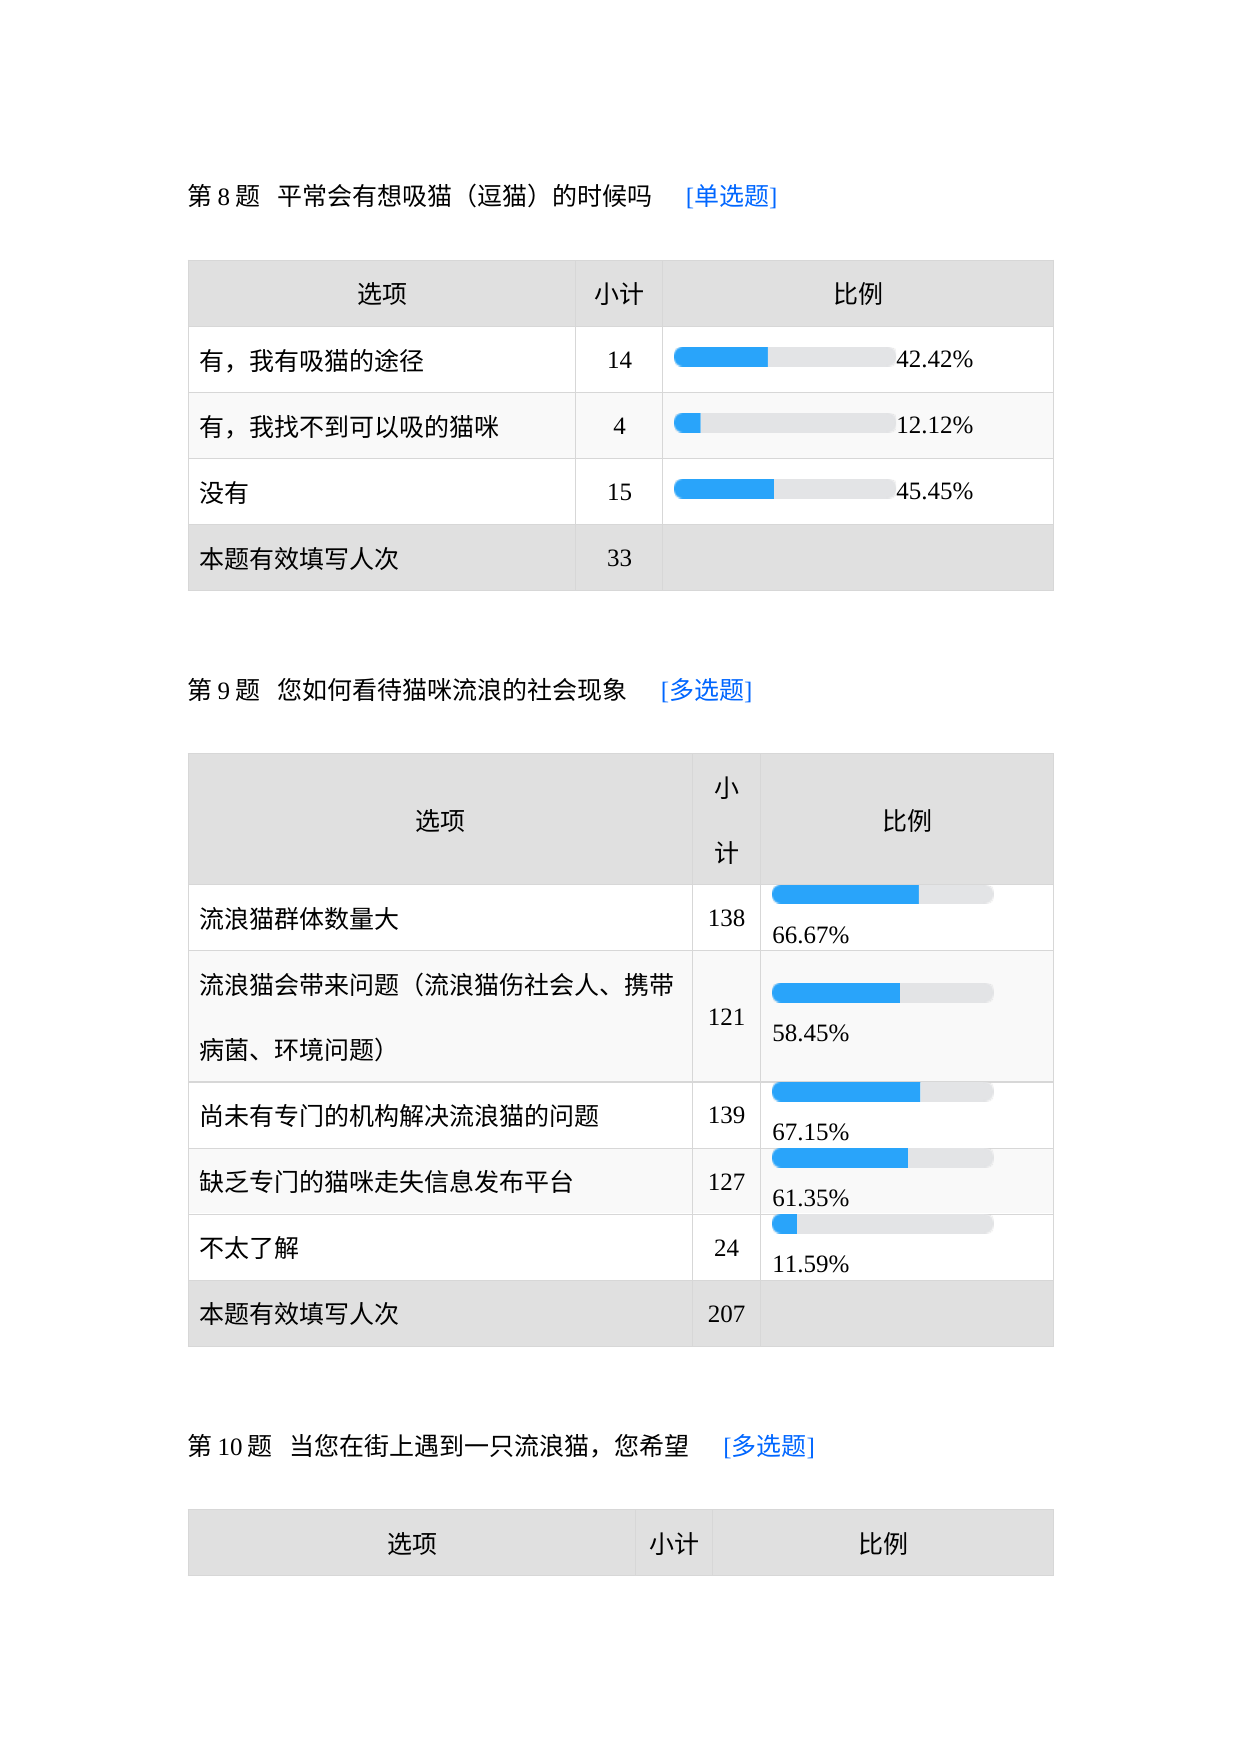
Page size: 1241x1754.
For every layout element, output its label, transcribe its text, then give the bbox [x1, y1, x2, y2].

table_cell 127 [693, 1149, 760, 1213]
table_cell 流浪猫群体数量大 [189, 885, 692, 950]
table_cell 45.45% [663, 459, 1053, 524]
picture [674, 413, 897, 433]
table_cell 4 [576, 393, 662, 458]
table_cell 不太了解 [189, 1215, 692, 1279]
picture [772, 983, 994, 1003]
table_header 选项 [189, 754, 692, 884]
table_header 比例 [663, 261, 1053, 326]
table_cell 11.59% [761, 1215, 1053, 1279]
text 第9题 您如何看待猫咪流浪的社会现象 [多选题] [187, 656, 1053, 721]
table_cell 33 [576, 525, 662, 590]
table_cell 流浪猫会带来问题（流浪猫伤社会人、携带病菌、环境问题） [189, 951, 692, 1081]
table_cell 14 [576, 327, 662, 392]
table_header 小计 [636, 1510, 712, 1575]
picture [772, 1148, 994, 1168]
table_cell 本题有效填写人次 [189, 1281, 692, 1346]
table_header 选项 [189, 261, 575, 326]
picture [674, 347, 897, 367]
table_cell 58.45% [761, 951, 1053, 1081]
text 第10题 当您在街上遇到一只流浪猫，您希望 [多选题] [187, 1412, 1053, 1477]
table_cell 121 [693, 951, 760, 1081]
table_cell [761, 1281, 1053, 1346]
table_cell 15 [576, 459, 662, 524]
table_header 比例 [761, 754, 1053, 884]
table_cell 有，我有吸猫的途径 [189, 327, 575, 392]
picture [674, 479, 897, 499]
picture [772, 1082, 994, 1102]
text 第8题 平常会有想吸猫（逗猫）的时候吗 [单选题] [187, 162, 1053, 227]
table_cell 12.12% [663, 393, 1053, 458]
table_cell 缺乏专门的猫咪走失信息发布平台 [189, 1149, 692, 1213]
table_cell 66.67% [761, 885, 1053, 950]
table_cell 138 [693, 885, 760, 950]
table_cell 没有 [189, 459, 575, 524]
table_header 小计 [693, 754, 760, 884]
table_header 比例 [713, 1510, 1053, 1575]
table_cell 有，我找不到可以吸的猫咪 [189, 393, 575, 458]
table_cell 207 [693, 1281, 760, 1346]
table_cell 67.15% [761, 1083, 1053, 1147]
table_cell 61.35% [761, 1149, 1053, 1213]
table_cell [663, 525, 1053, 590]
table_cell 42.42% [663, 327, 1053, 392]
table_cell 139 [693, 1083, 760, 1147]
table_cell 24 [693, 1215, 760, 1279]
picture [772, 885, 994, 904]
table_cell 本题有效填写人次 [189, 525, 575, 590]
table_header 小计 [576, 261, 662, 326]
table_cell 尚未有专门的机构解决流浪猫的问题 [189, 1083, 692, 1147]
picture [772, 1214, 994, 1234]
table_header 选项 [189, 1510, 635, 1575]
